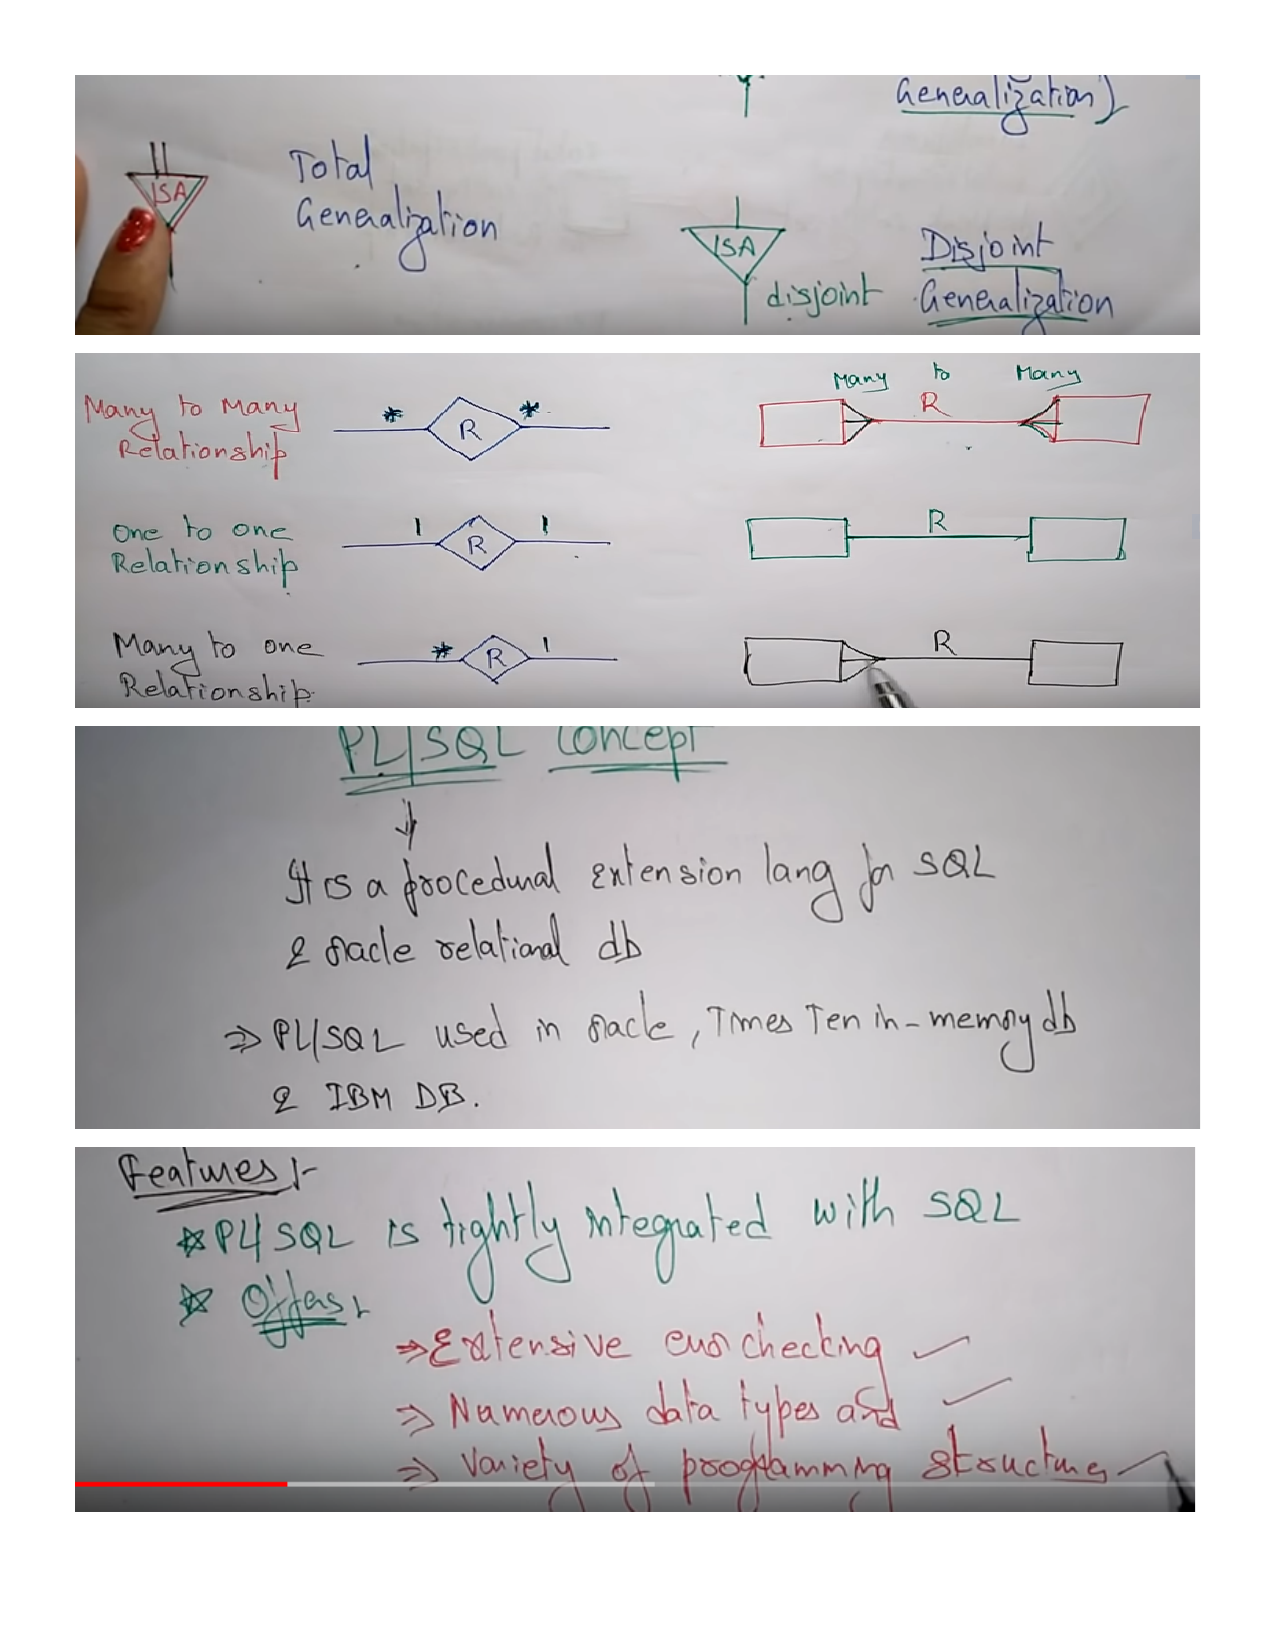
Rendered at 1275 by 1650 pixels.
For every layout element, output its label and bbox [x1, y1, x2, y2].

picture [75, 75, 1200, 335]
picture [75, 726, 1200, 1129]
picture [75, 1147, 1196, 1512]
picture [75, 353, 1200, 708]
